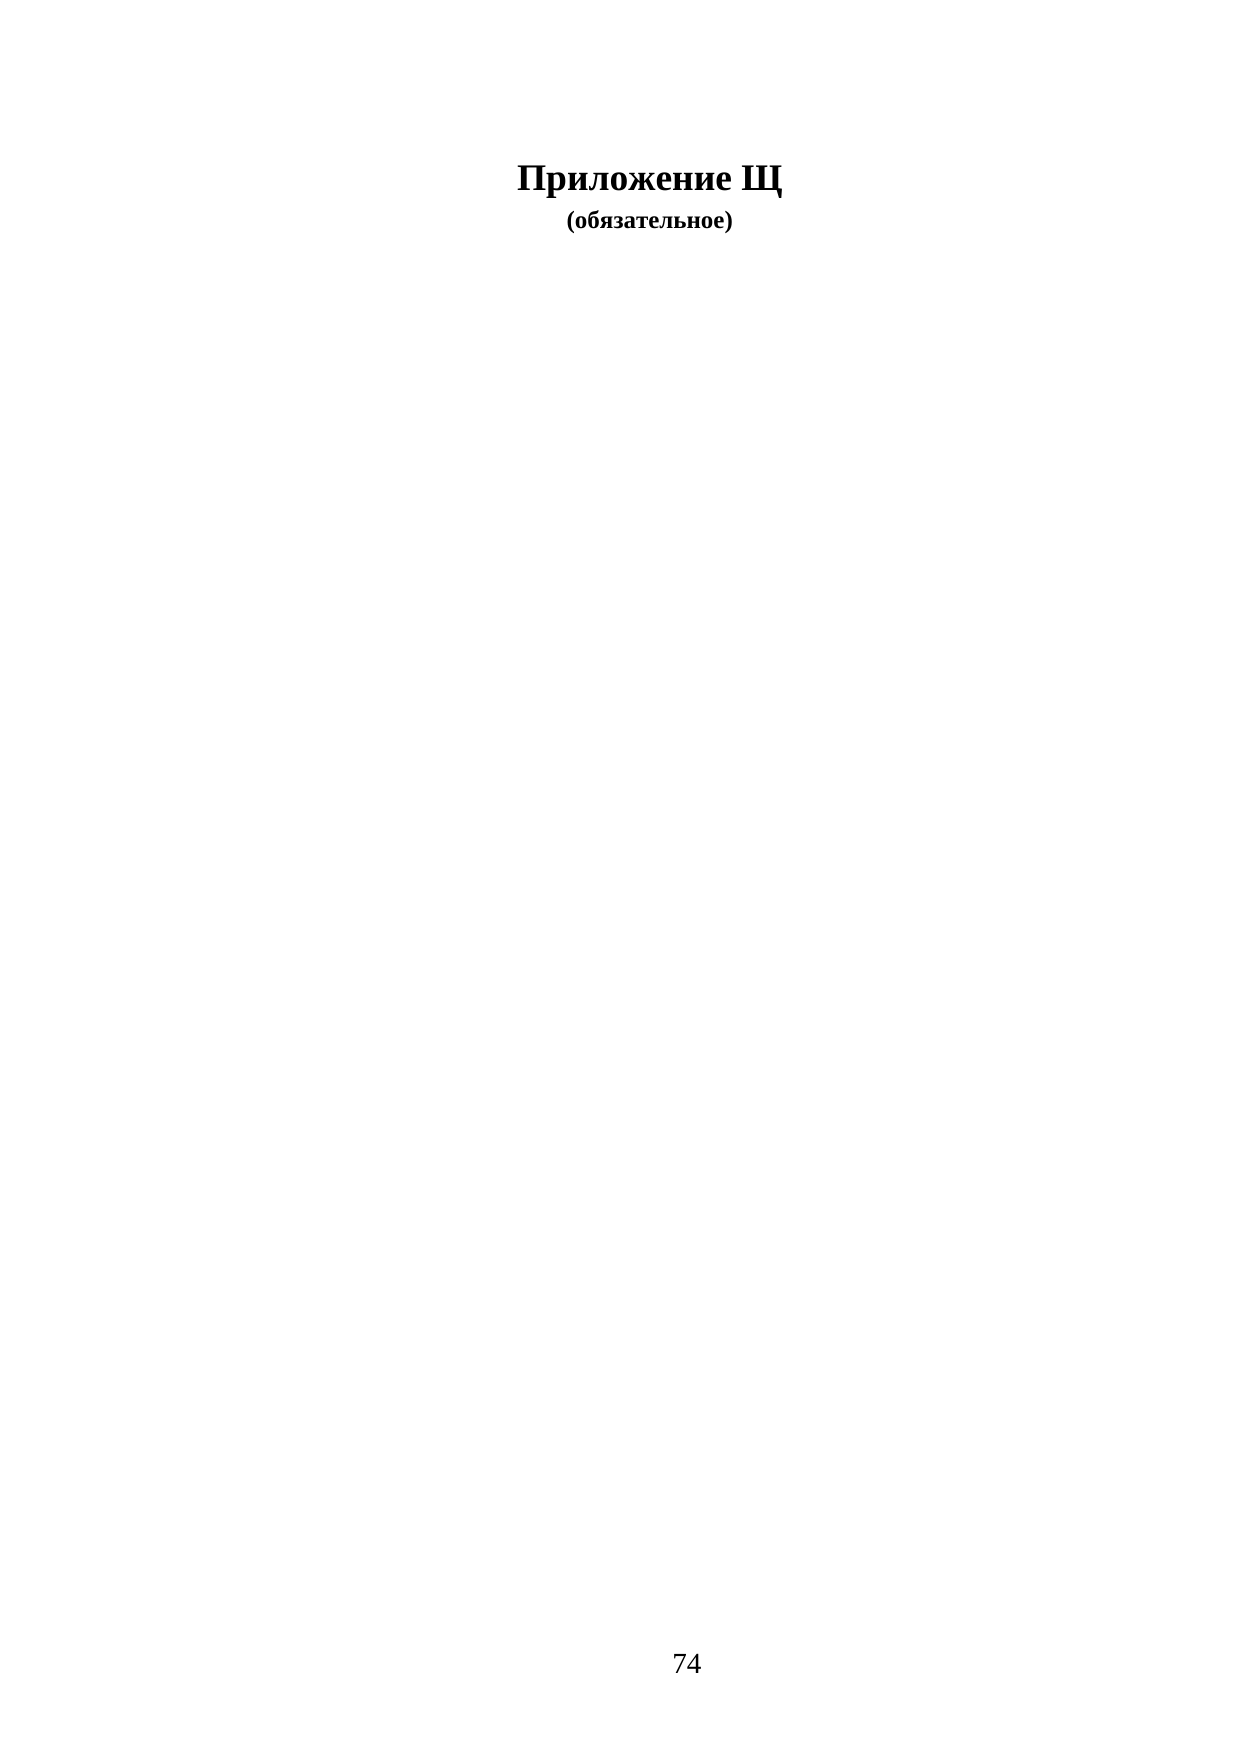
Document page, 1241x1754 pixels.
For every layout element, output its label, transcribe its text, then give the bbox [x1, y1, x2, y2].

text (обязательное) [118, 205, 1181, 234]
